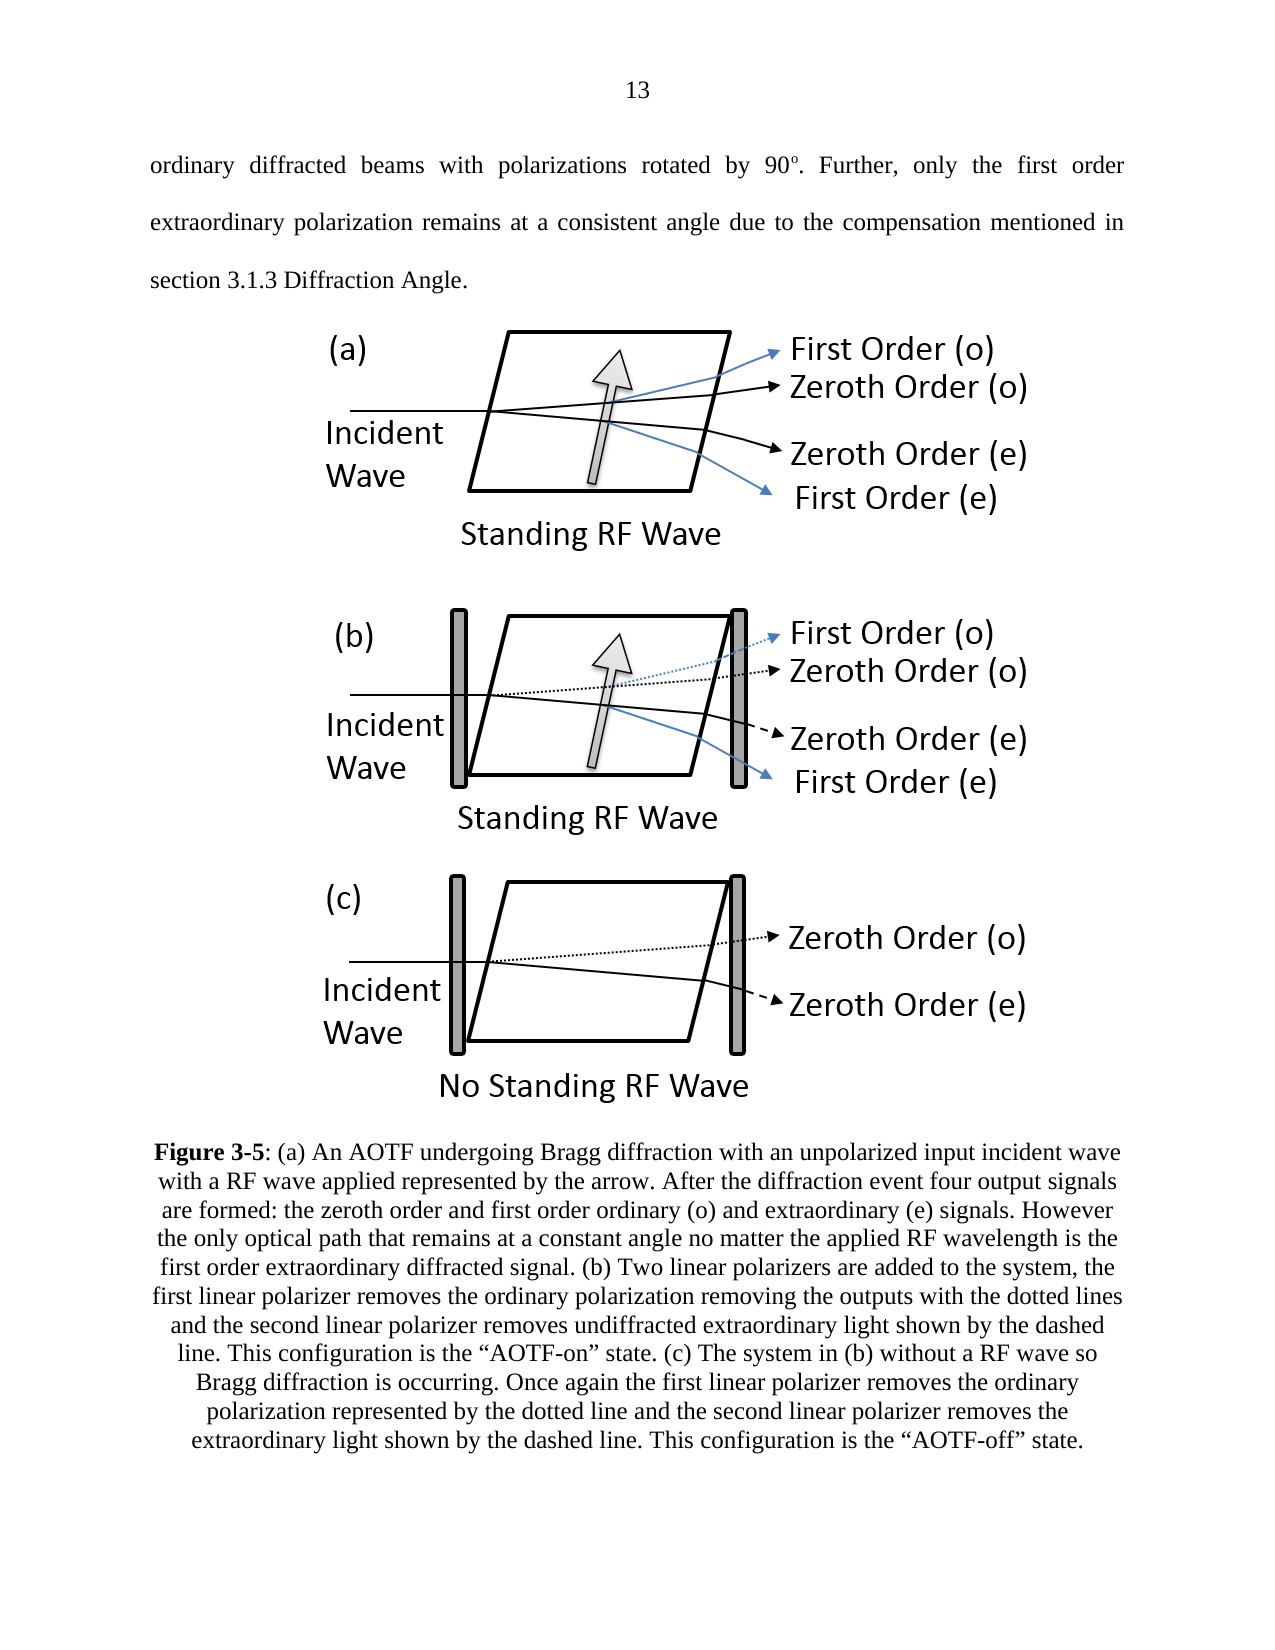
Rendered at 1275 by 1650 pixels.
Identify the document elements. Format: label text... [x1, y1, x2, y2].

text Figure 3-5: (a) An AOTF undergoing Bragg diffraction with an unpolarized input incident wave with a RF wave applied represented by the arrow. After the diffraction event four output signals are formed: the zeroth order and first order ordinary (o) and extraordinary (e) signals. However the only optical path that remains at a constant angle no matter the applied RF wavelength is the first order extraordinary diffracted signal. (b) Two linear polarizers are added to the system, the first linear polarizer removes the ordinary polarization removing the outputs with the dotted lines and the second linear polarizer removes undiffracted extraordinary light shown by the dashed line. This configuration is the “AOTF-on” state. (c) The system in (b) without a RF wave so Bragg diffraction is occurring. Once again the first linear polarizer removes the ordinary polarization represented by the dotted line and the second linear polarizer removes the extraordinary light shown by the dashed line. This configuration is the “AOTF-off” state. [150, 1137, 1125, 1453]
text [150, 150, 1125, 294]
